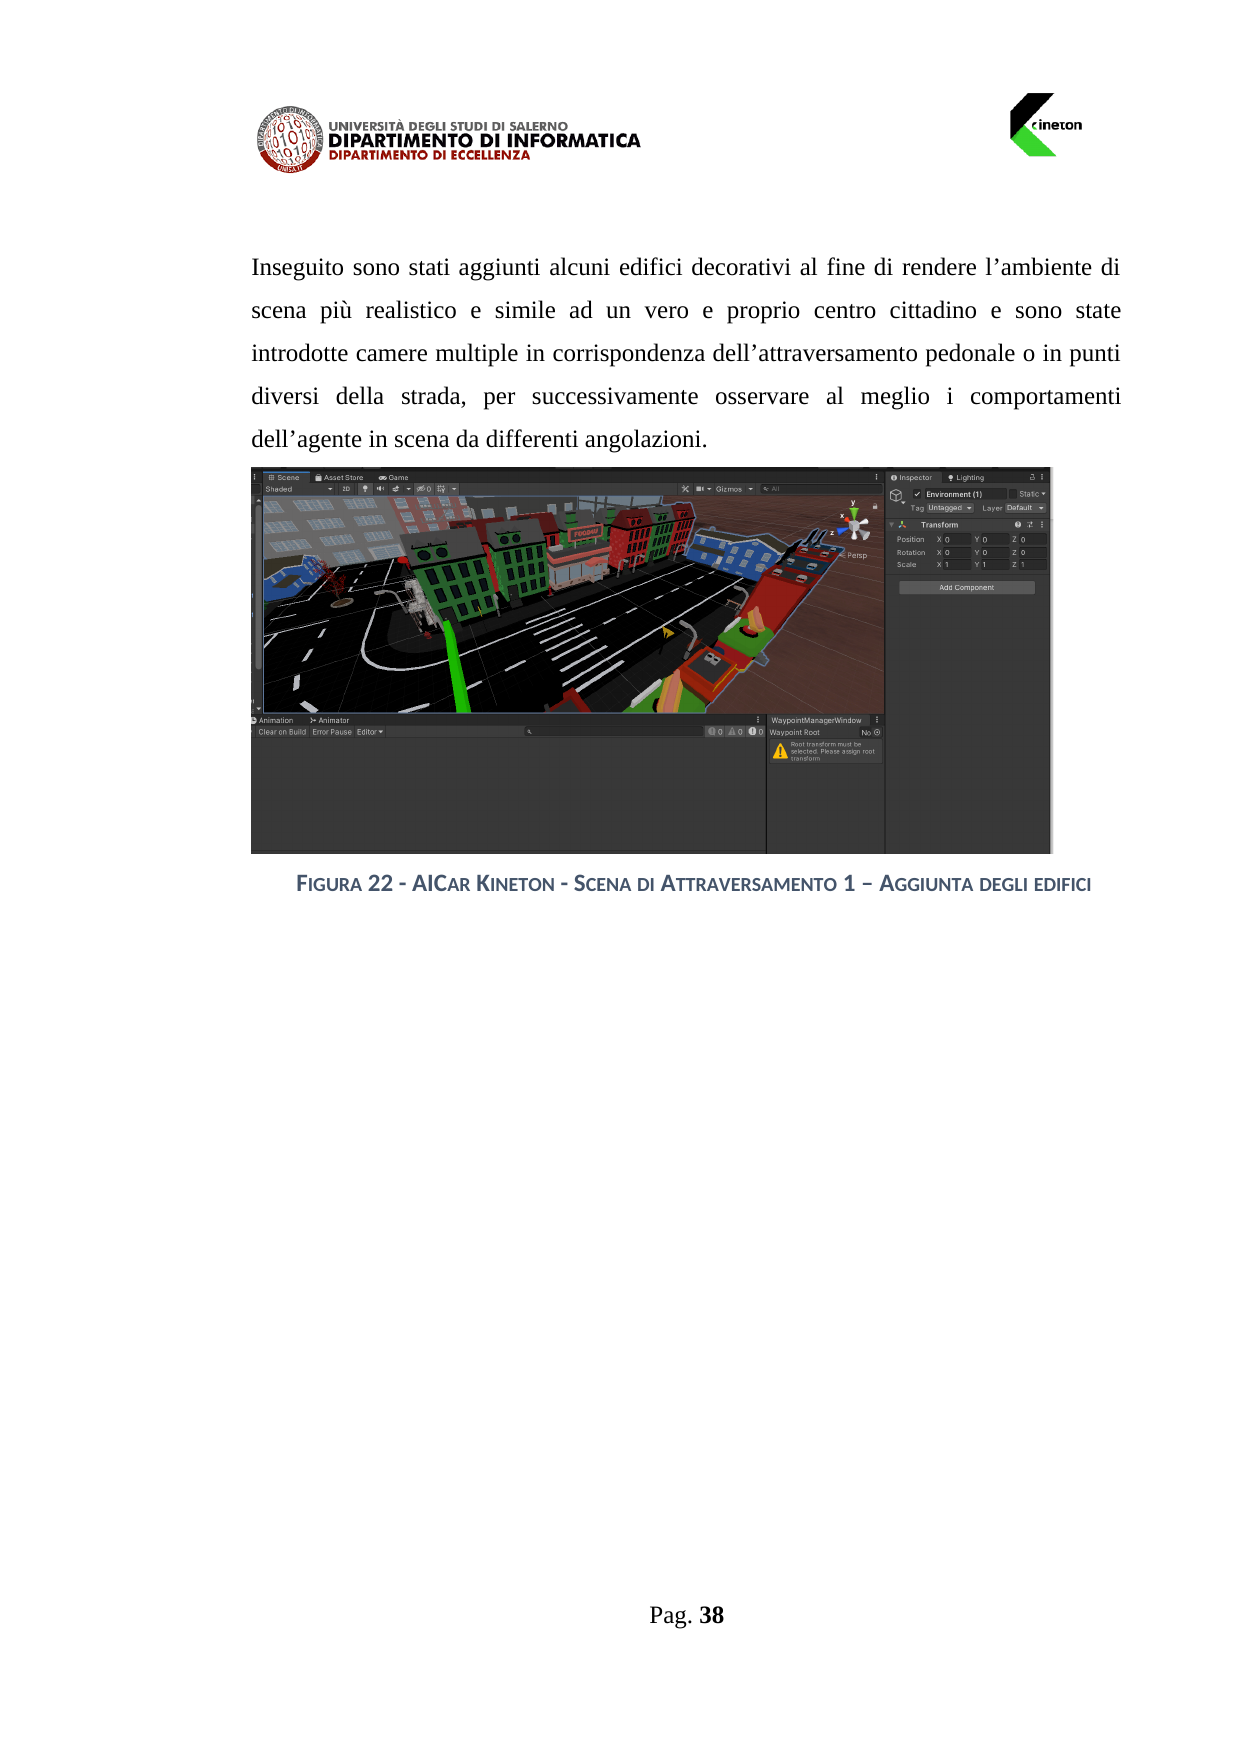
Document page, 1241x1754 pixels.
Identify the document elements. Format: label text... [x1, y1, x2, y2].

picture [251, 467, 1054, 854]
text Inseguito sono stati aggiunti alcuni edifici decorativi al fine di rendere l’ambiente di scena più realistico e simile ad un vero e proprio centro cittadino e sono state introdotte camere multiple in corrispondenza dell’attraversamento pedonale o in punti diversi della strada, per successivamente osservare al meglio i comportamenti dell’agente in scena da differenti angolazioni. [251, 252, 1122, 453]
picture [987, 73, 1102, 177]
text Figura 22 - AICar Kineton - Scena di Attraversamento 1 – Aggiunta degli edifici [192, 867, 1122, 898]
picture [251, 102, 645, 177]
